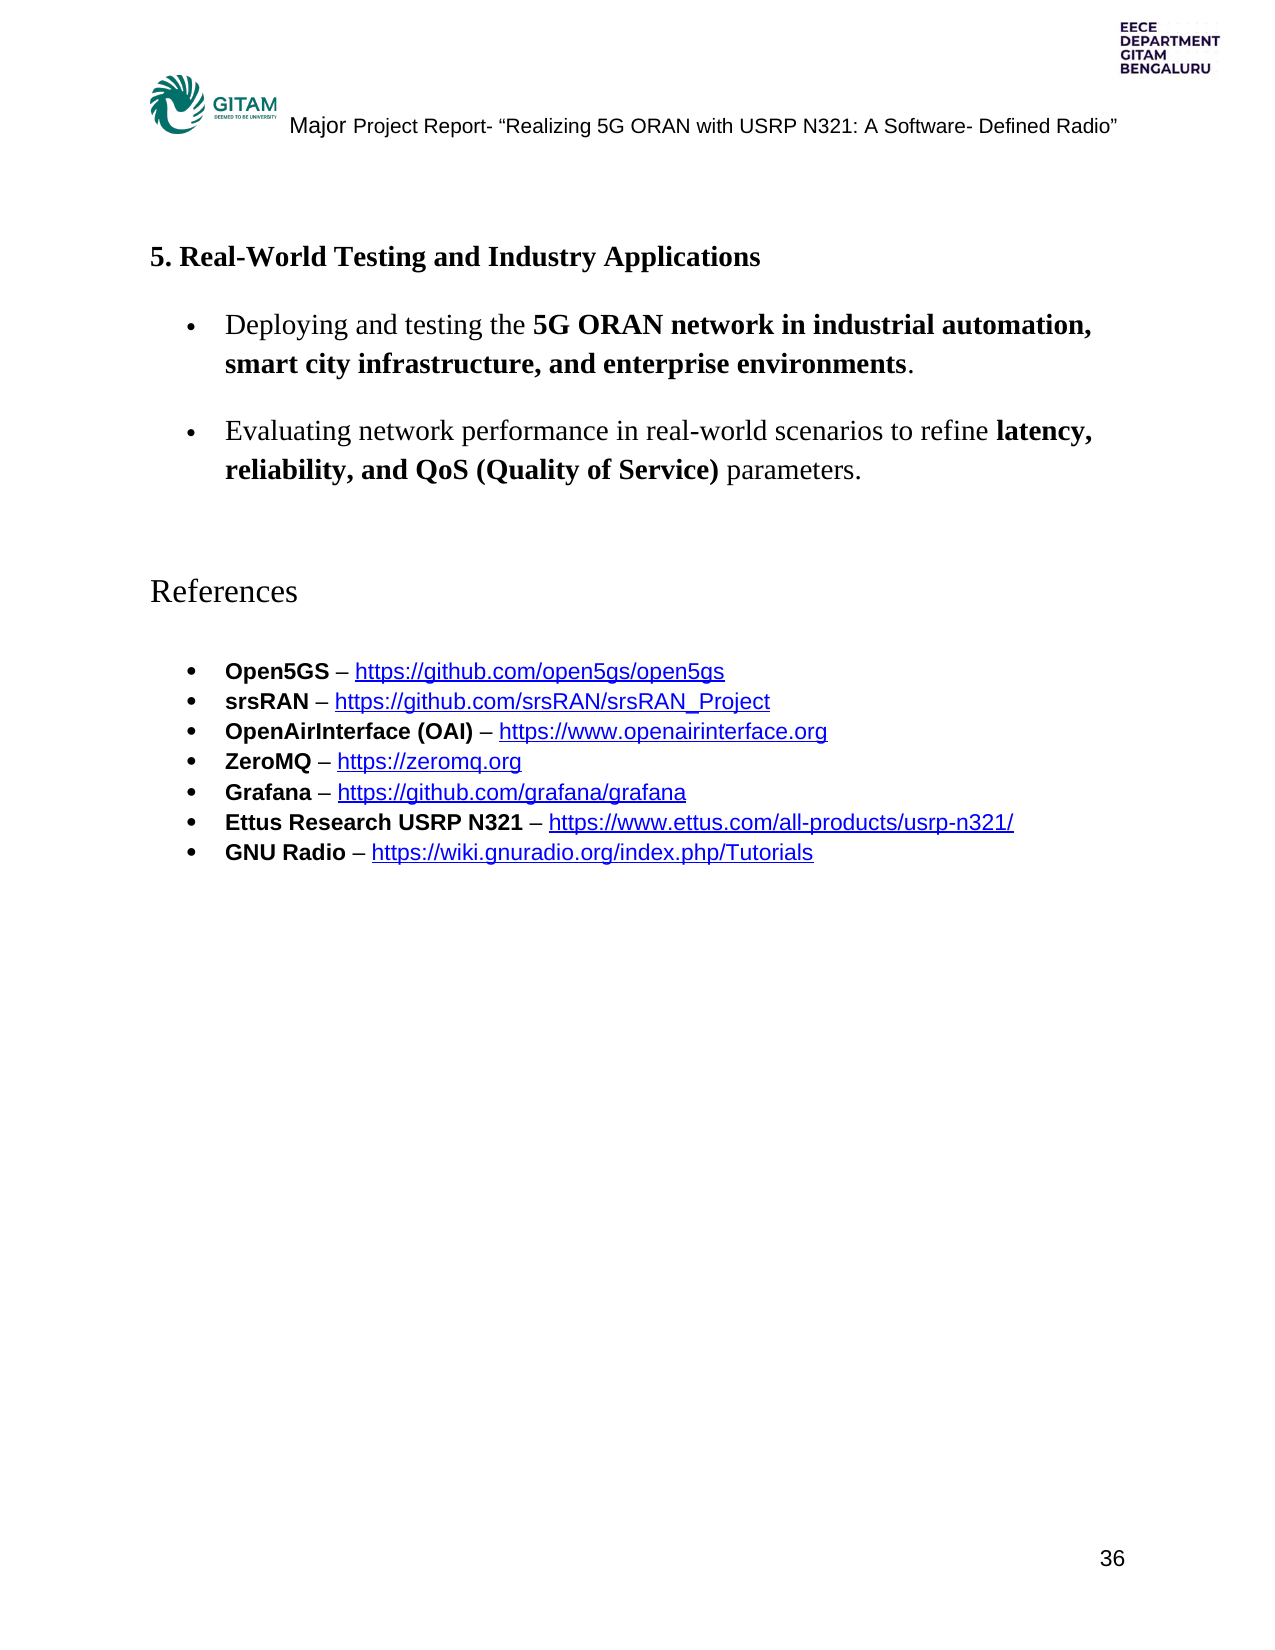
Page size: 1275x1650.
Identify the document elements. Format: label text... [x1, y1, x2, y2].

subtitle 5. Real-World Testing and Industry Applications [150, 239, 1125, 273]
subtitle Evaluating network performance in real-world scenarios to refine latency, reliability, and QoS (Quality of Service) parameters. [187, 413, 1125, 486]
list OpenAirInterface (OAI) – https://www.openairinterface.org [187, 718, 1125, 744]
list srsRAN – https://github.com/srsRAN/srsRAN_Project [187, 688, 1125, 714]
subtitle Deploying and testing the 5G ORAN network in industrial automation, smart city infrastructure, and enterprise environments. [187, 307, 1125, 379]
list Ettus Research USRP N321 – https://www.ettus.com/all-products/usrp-n321/ [187, 809, 1125, 835]
picture [1117, 15, 1229, 79]
list GNU Radio – https://wiki.gnuradio.org/index.php/Tutorials [187, 839, 1125, 865]
list Grafana – https://github.com/grafana/grafana [187, 778, 1125, 805]
list ZeroMQ – https://zeromq.org [187, 748, 1125, 774]
list Open5GS – https://github.com/open5gs/open5gs [187, 658, 1125, 684]
subtitle References [150, 571, 1125, 609]
picture [150, 75, 277, 134]
